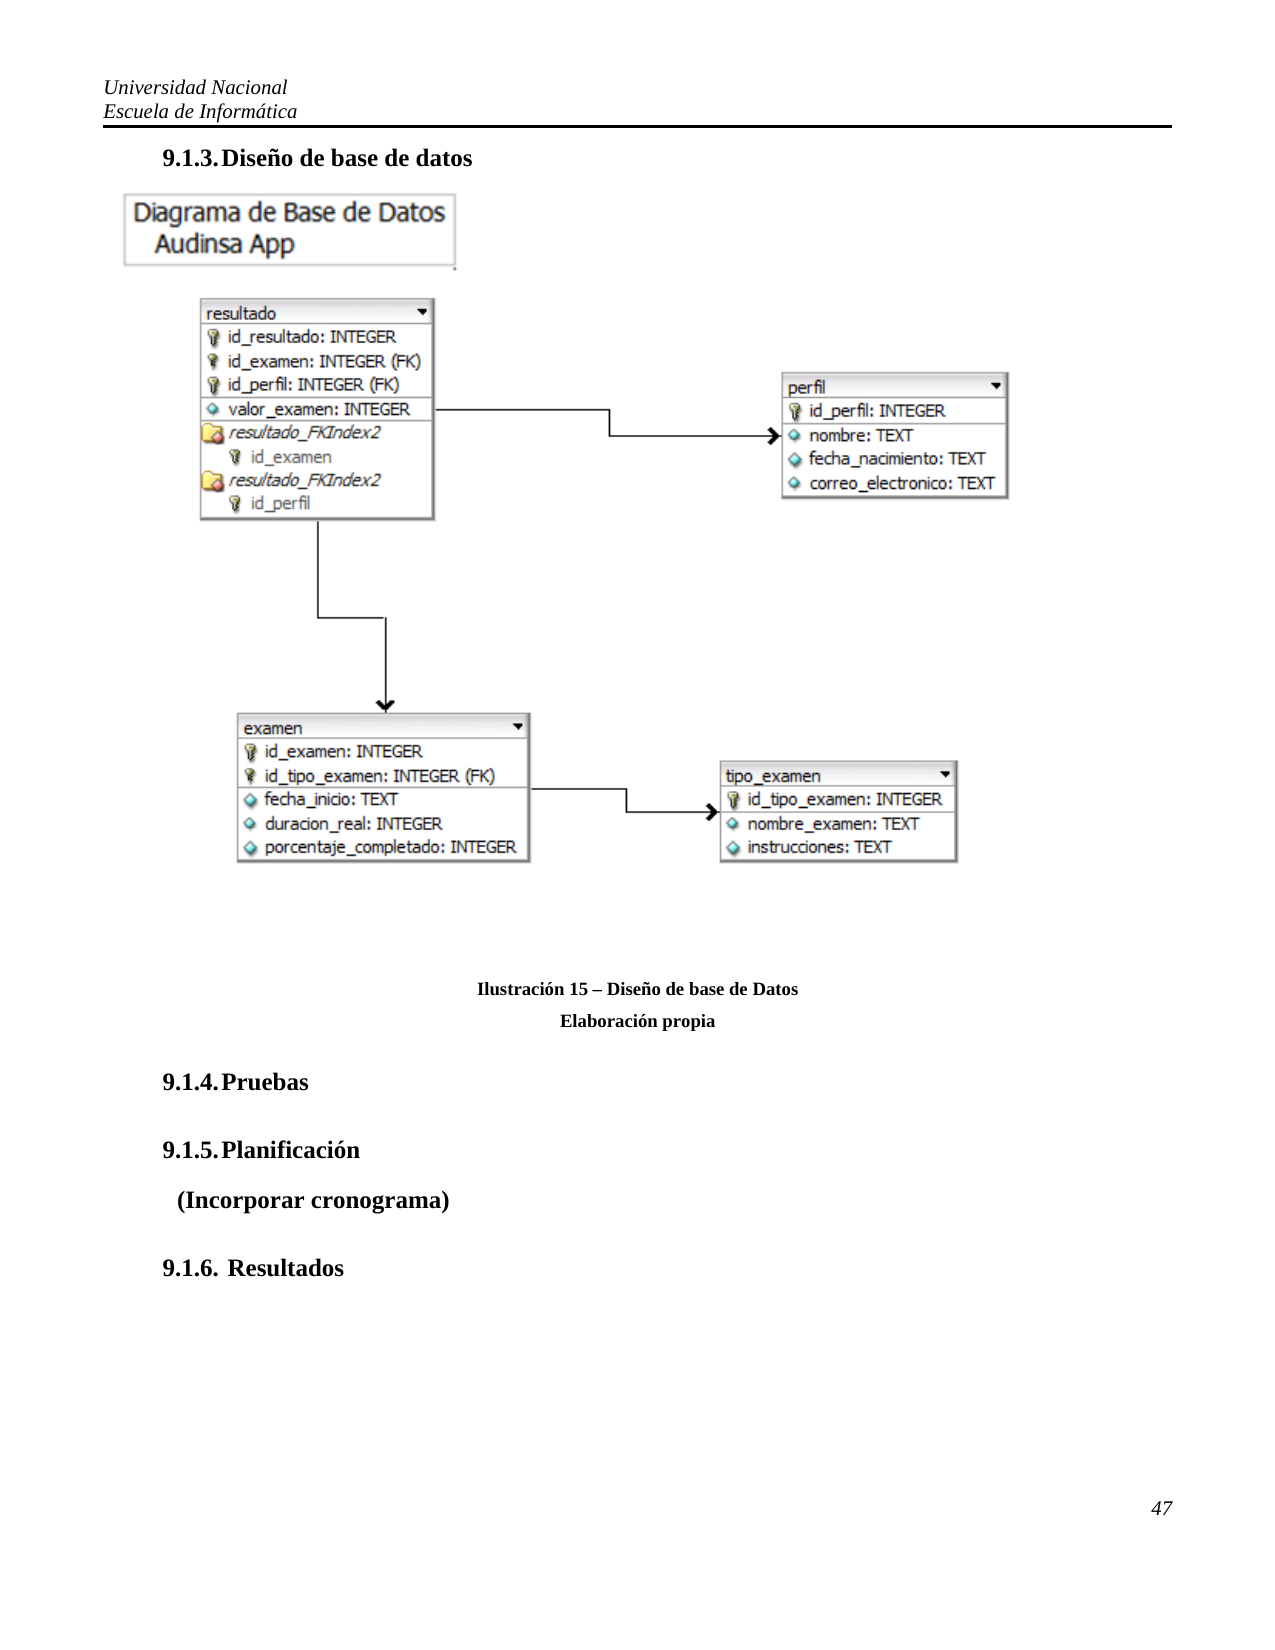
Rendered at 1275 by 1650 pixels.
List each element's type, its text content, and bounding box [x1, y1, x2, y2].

text Planificación [162, 1136, 1172, 1164]
text Resultados [162, 1253, 1172, 1282]
text (Incorporar cronograma) [103, 1185, 1172, 1214]
text Pruebas [162, 1067, 1172, 1096]
text Elaboración propia [103, 1010, 1172, 1032]
picture [103, 192, 1172, 958]
text Ilustración 15 – Diseño de base de Datos [103, 978, 1172, 999]
text Diseño de base de datos [162, 143, 1172, 172]
